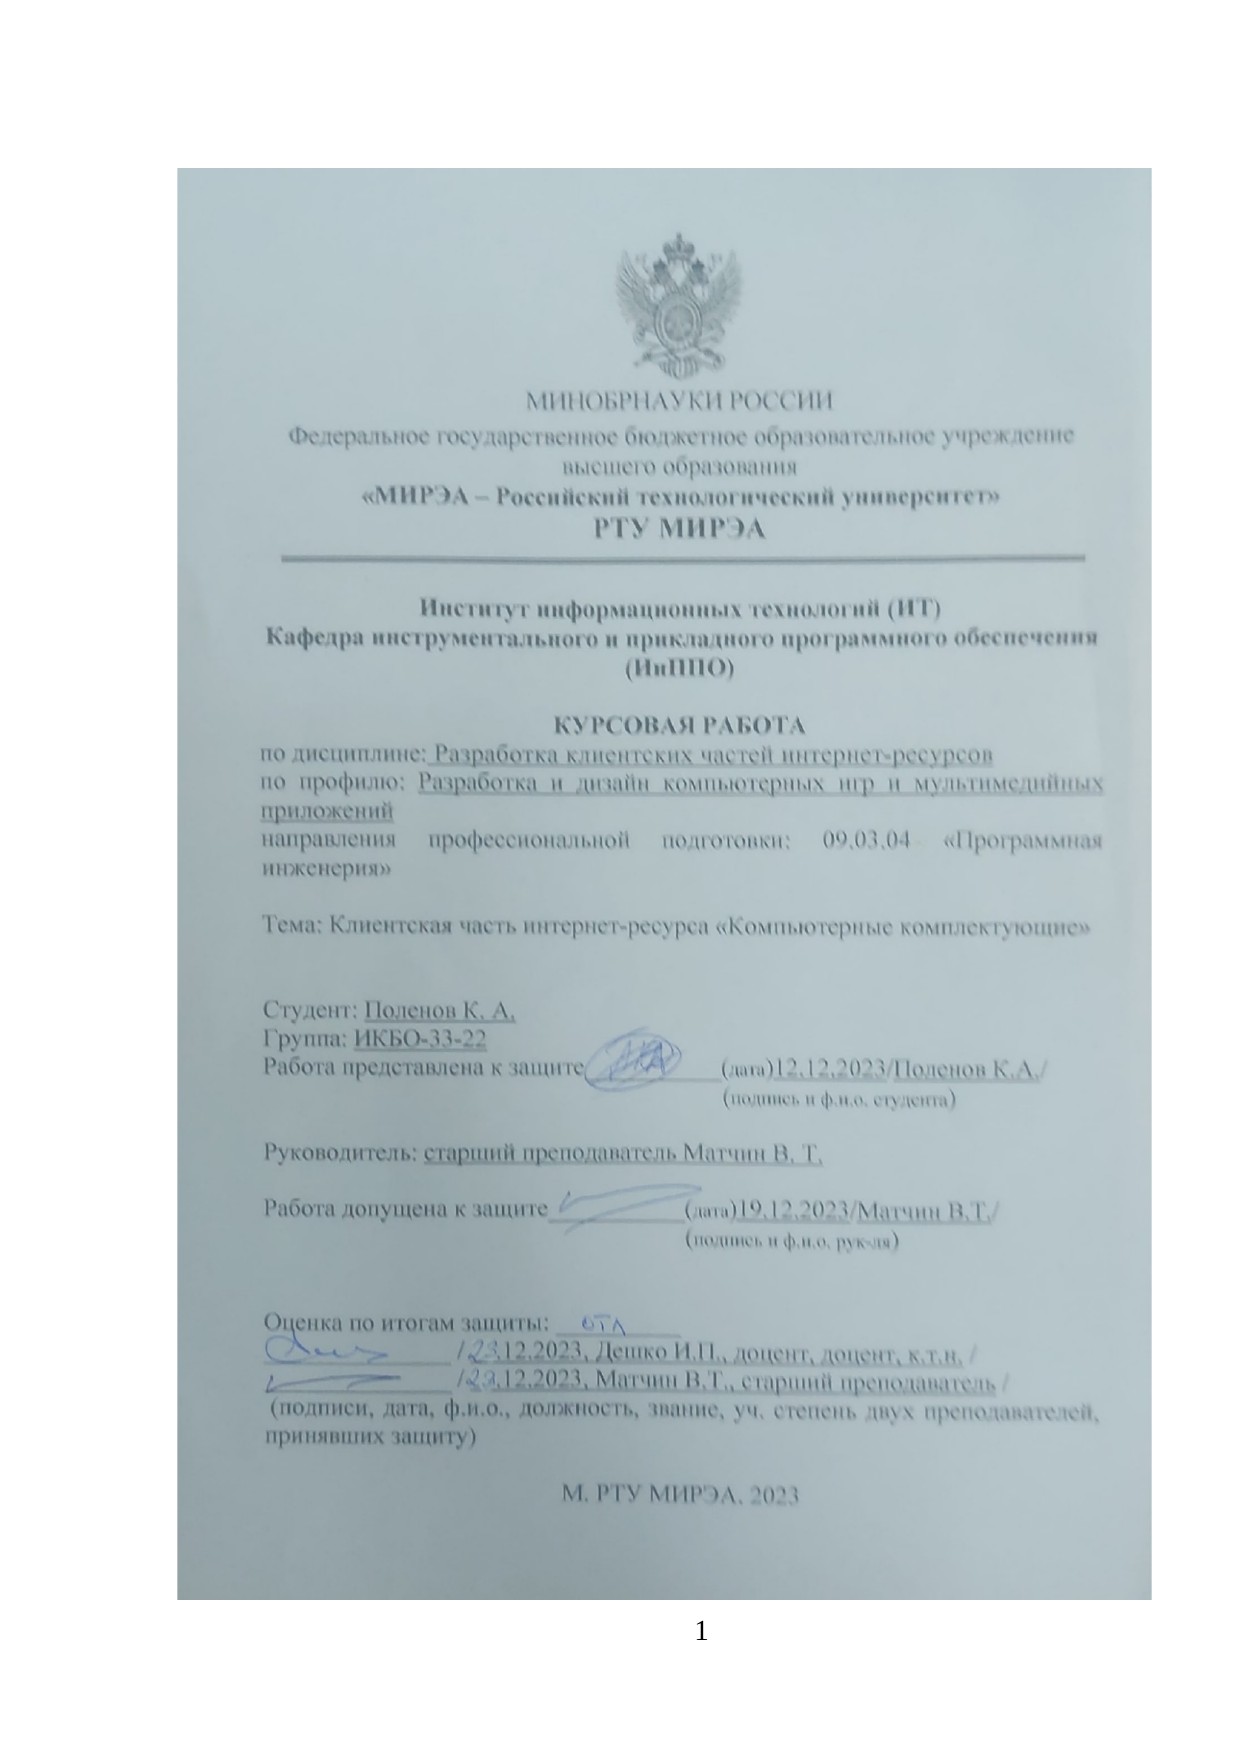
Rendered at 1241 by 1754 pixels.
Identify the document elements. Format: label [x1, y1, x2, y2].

picture [177, 168, 1152, 1600]
